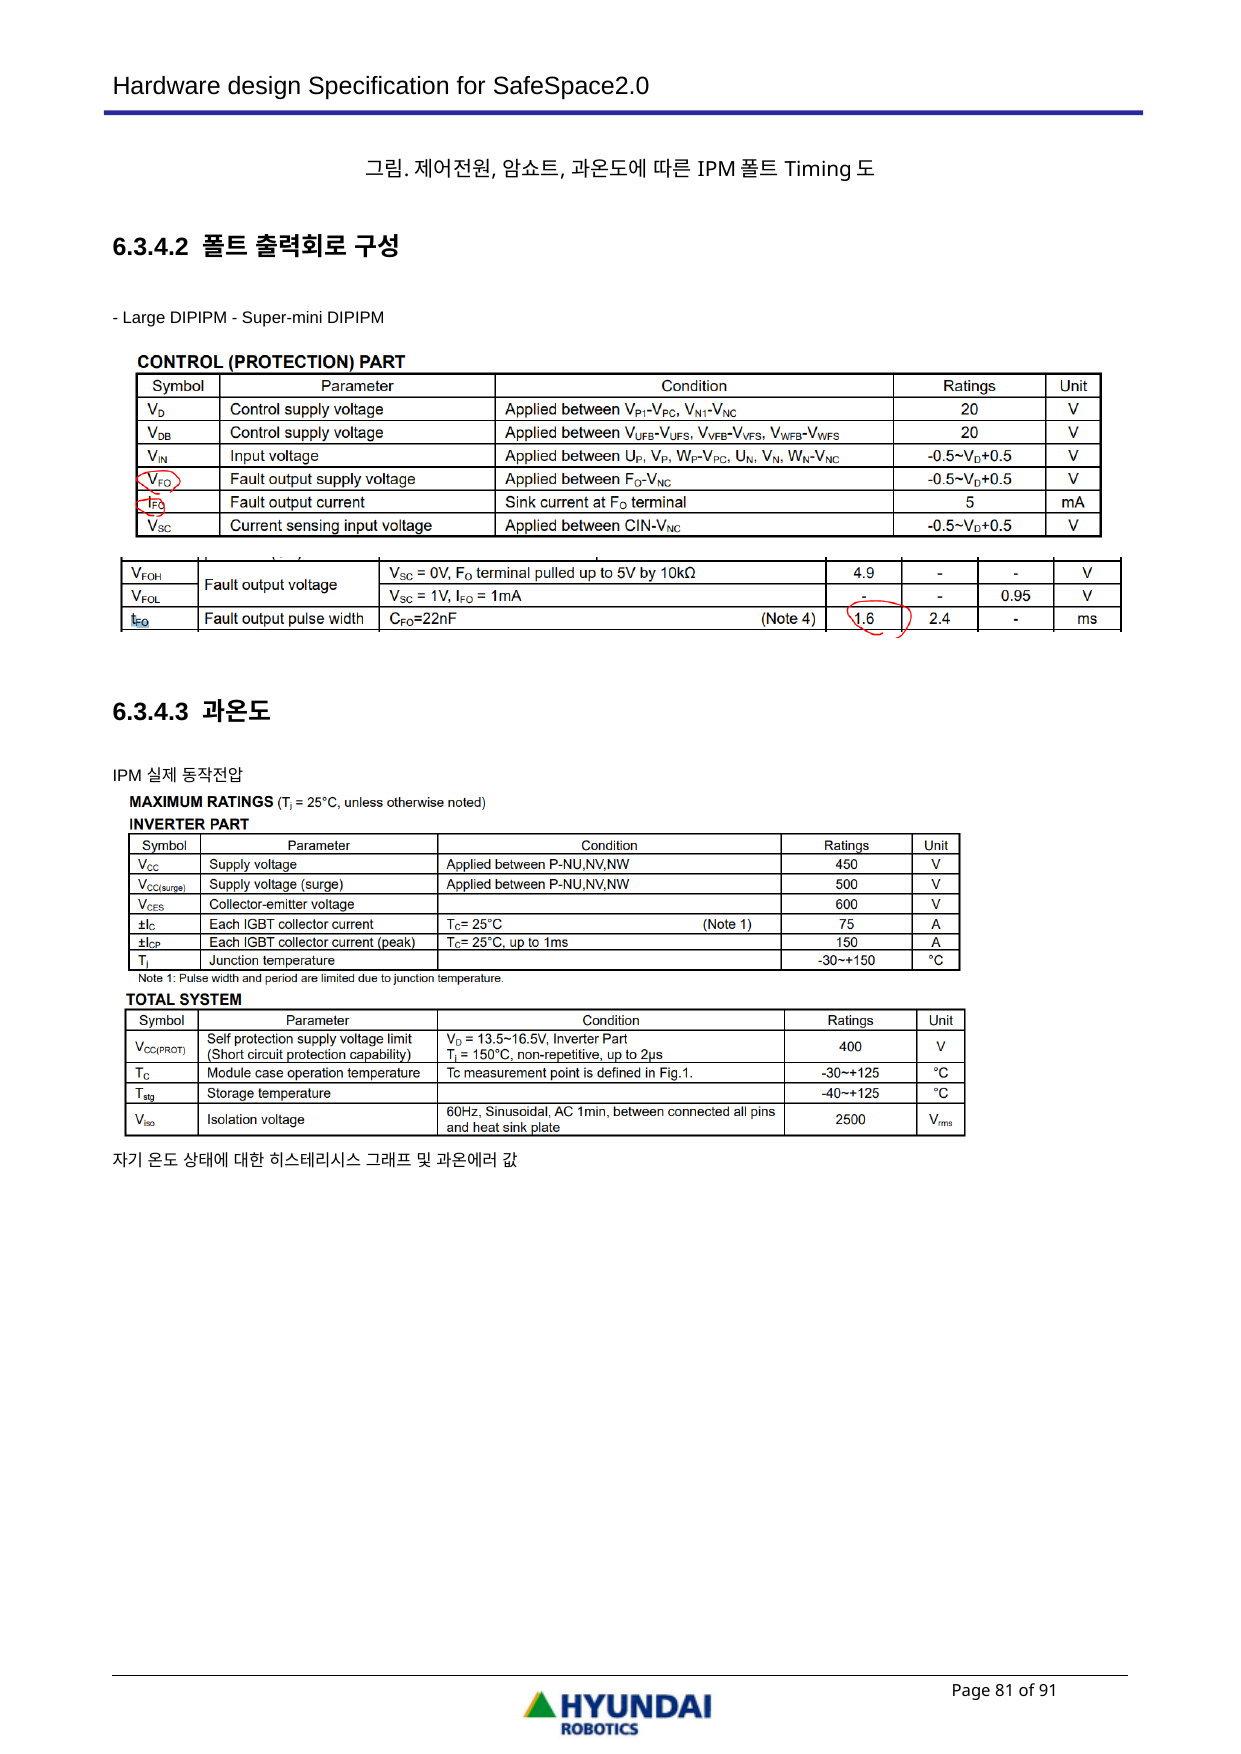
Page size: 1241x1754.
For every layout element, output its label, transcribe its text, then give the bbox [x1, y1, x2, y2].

picture [112, 786, 977, 1148]
text 그림. 제어전원, 암쇼트, 과온도에 따른 IPM폴트 Timing도 [112, 152, 1128, 183]
picture [112, 355, 1129, 638]
text IPM 실제 동작전압 [112, 762, 1128, 787]
text 자기 온도 상태에 대한 히스테리시스 그래프 및 과온에러 값 [112, 1147, 1128, 1171]
subtitle 과온도 [112, 691, 1128, 727]
subtitle 폴트 출력회로 구성 [112, 227, 1128, 263]
picture [520, 1683, 721, 1739]
text - Large DIPIPM - Super-mini DIPIPM [112, 308, 1128, 327]
